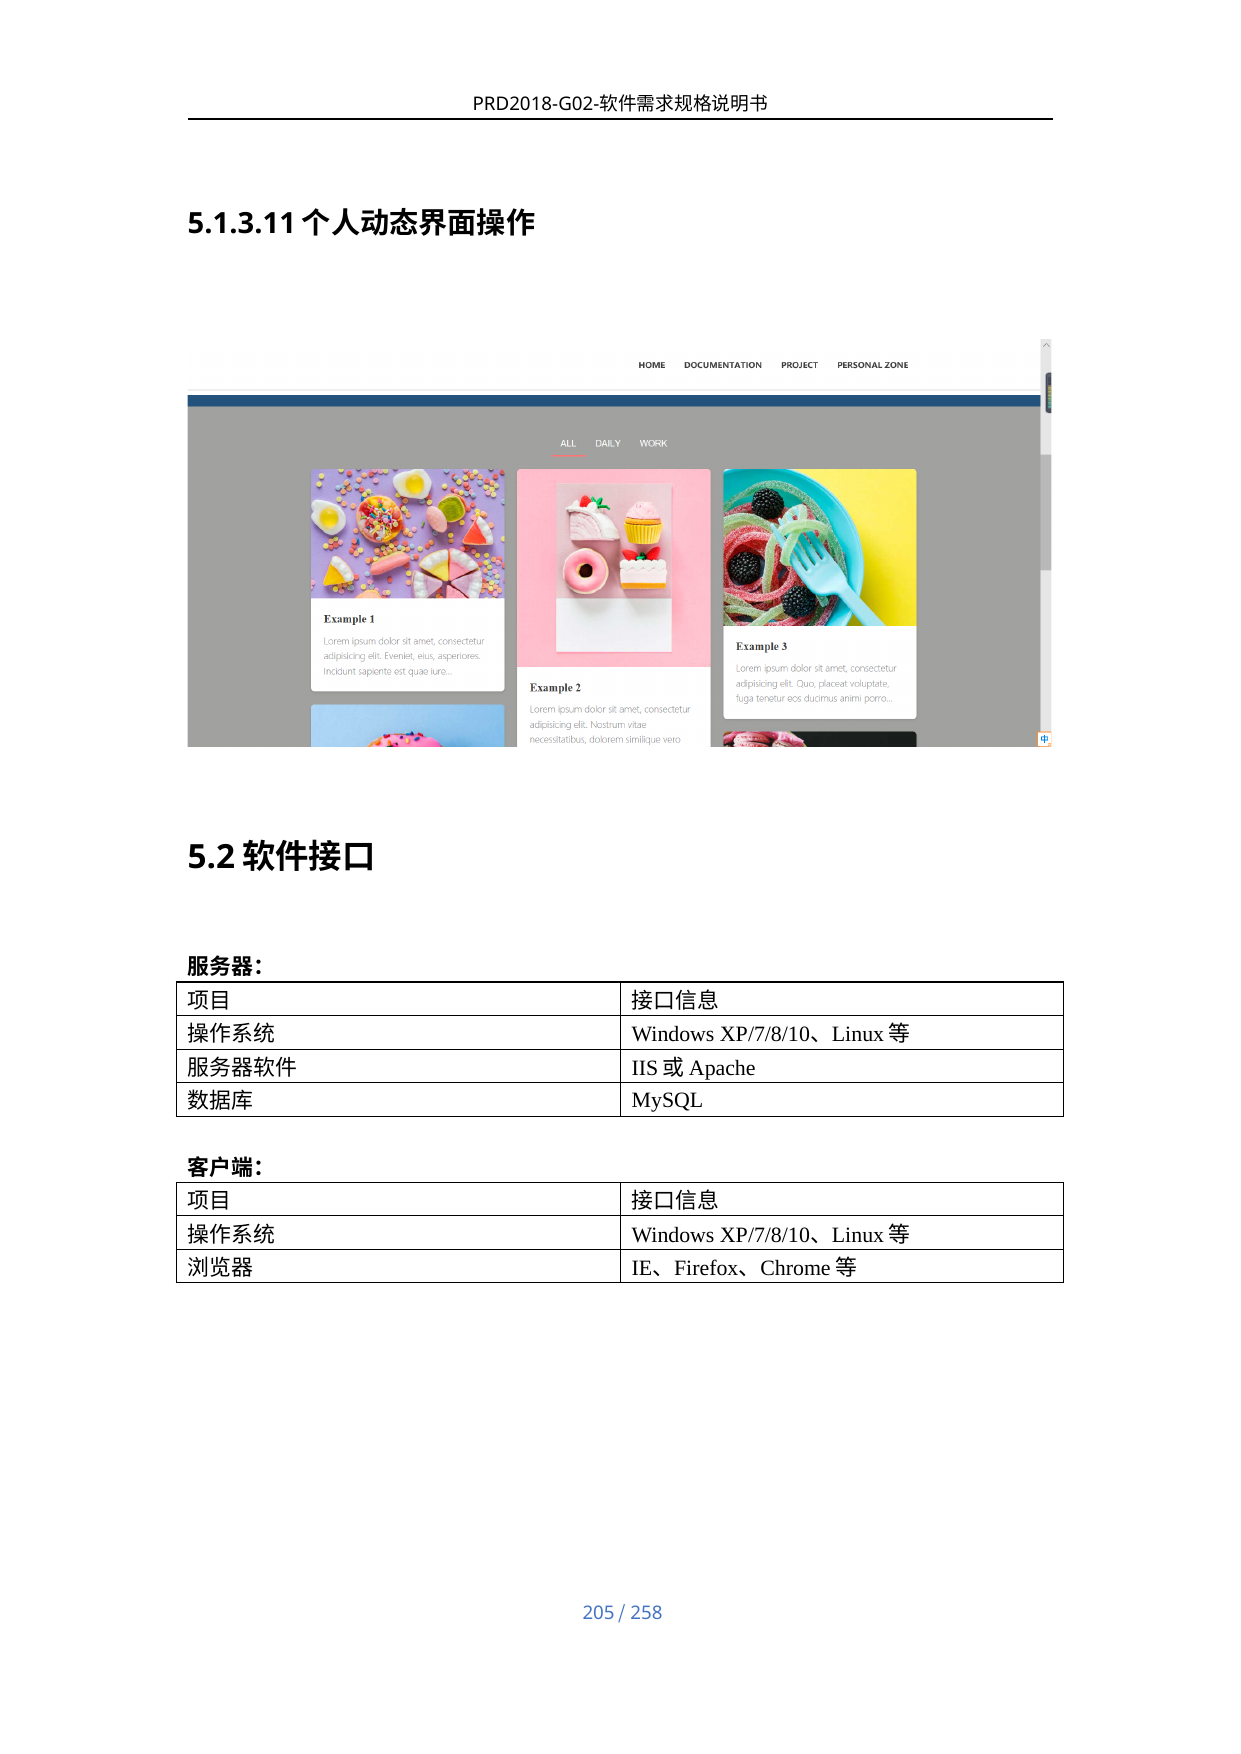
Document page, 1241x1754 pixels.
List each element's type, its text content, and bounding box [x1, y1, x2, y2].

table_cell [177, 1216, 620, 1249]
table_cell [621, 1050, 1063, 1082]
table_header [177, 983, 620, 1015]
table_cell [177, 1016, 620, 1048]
picture [187, 339, 1052, 747]
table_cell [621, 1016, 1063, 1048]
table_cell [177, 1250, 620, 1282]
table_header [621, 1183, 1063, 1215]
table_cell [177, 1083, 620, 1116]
subtitle 5.1.3.11个人动态界面操作 [187, 188, 1053, 253]
text 客户端： [187, 1149, 1053, 1182]
subtitle 5.2软件接口 [187, 822, 1053, 887]
text 服务器： [187, 949, 1053, 981]
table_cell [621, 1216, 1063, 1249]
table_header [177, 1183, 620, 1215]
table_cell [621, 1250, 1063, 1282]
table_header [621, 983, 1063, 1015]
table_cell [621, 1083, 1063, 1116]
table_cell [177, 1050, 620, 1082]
